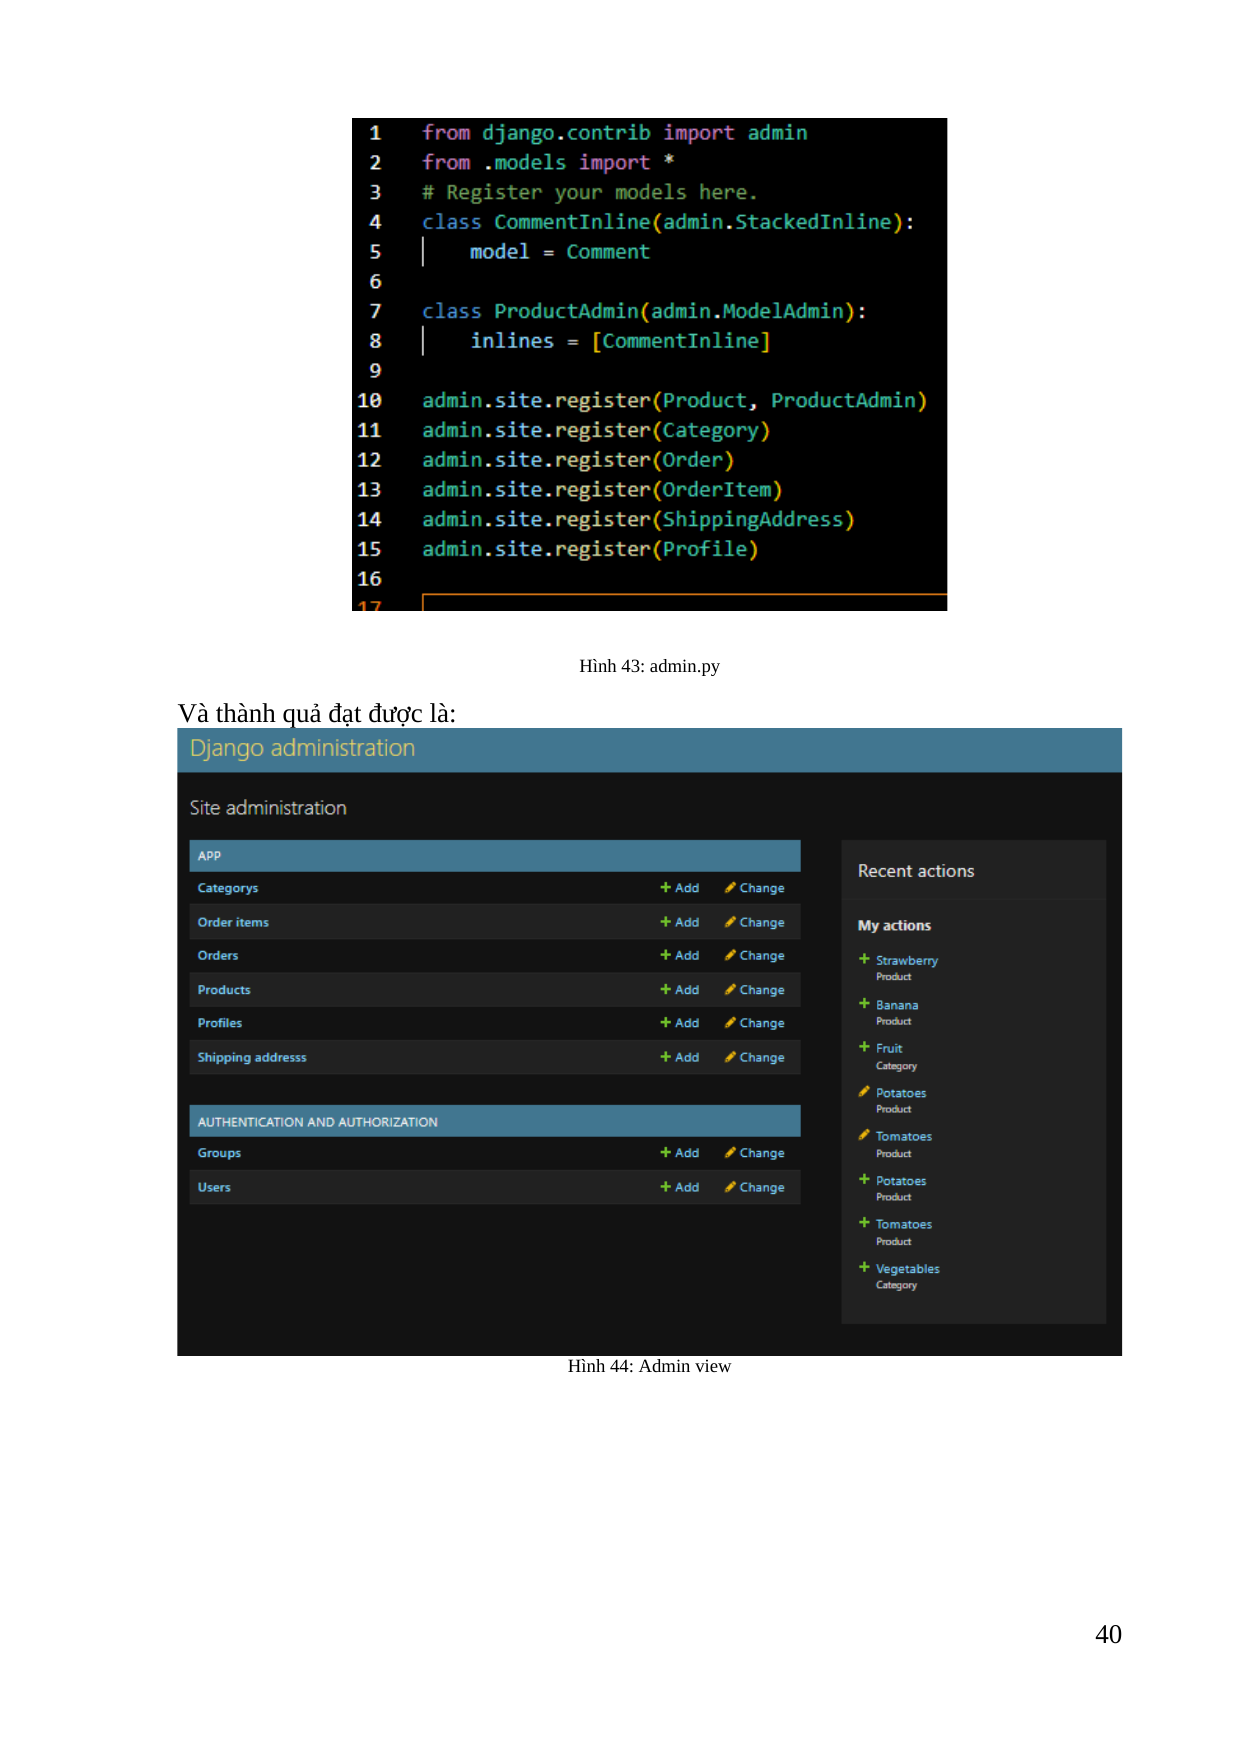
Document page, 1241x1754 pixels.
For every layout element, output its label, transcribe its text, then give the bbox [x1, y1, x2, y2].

text Và thành quả đạt được là: [177, 697, 1122, 728]
picture [352, 118, 948, 611]
picture [177, 728, 1123, 1356]
